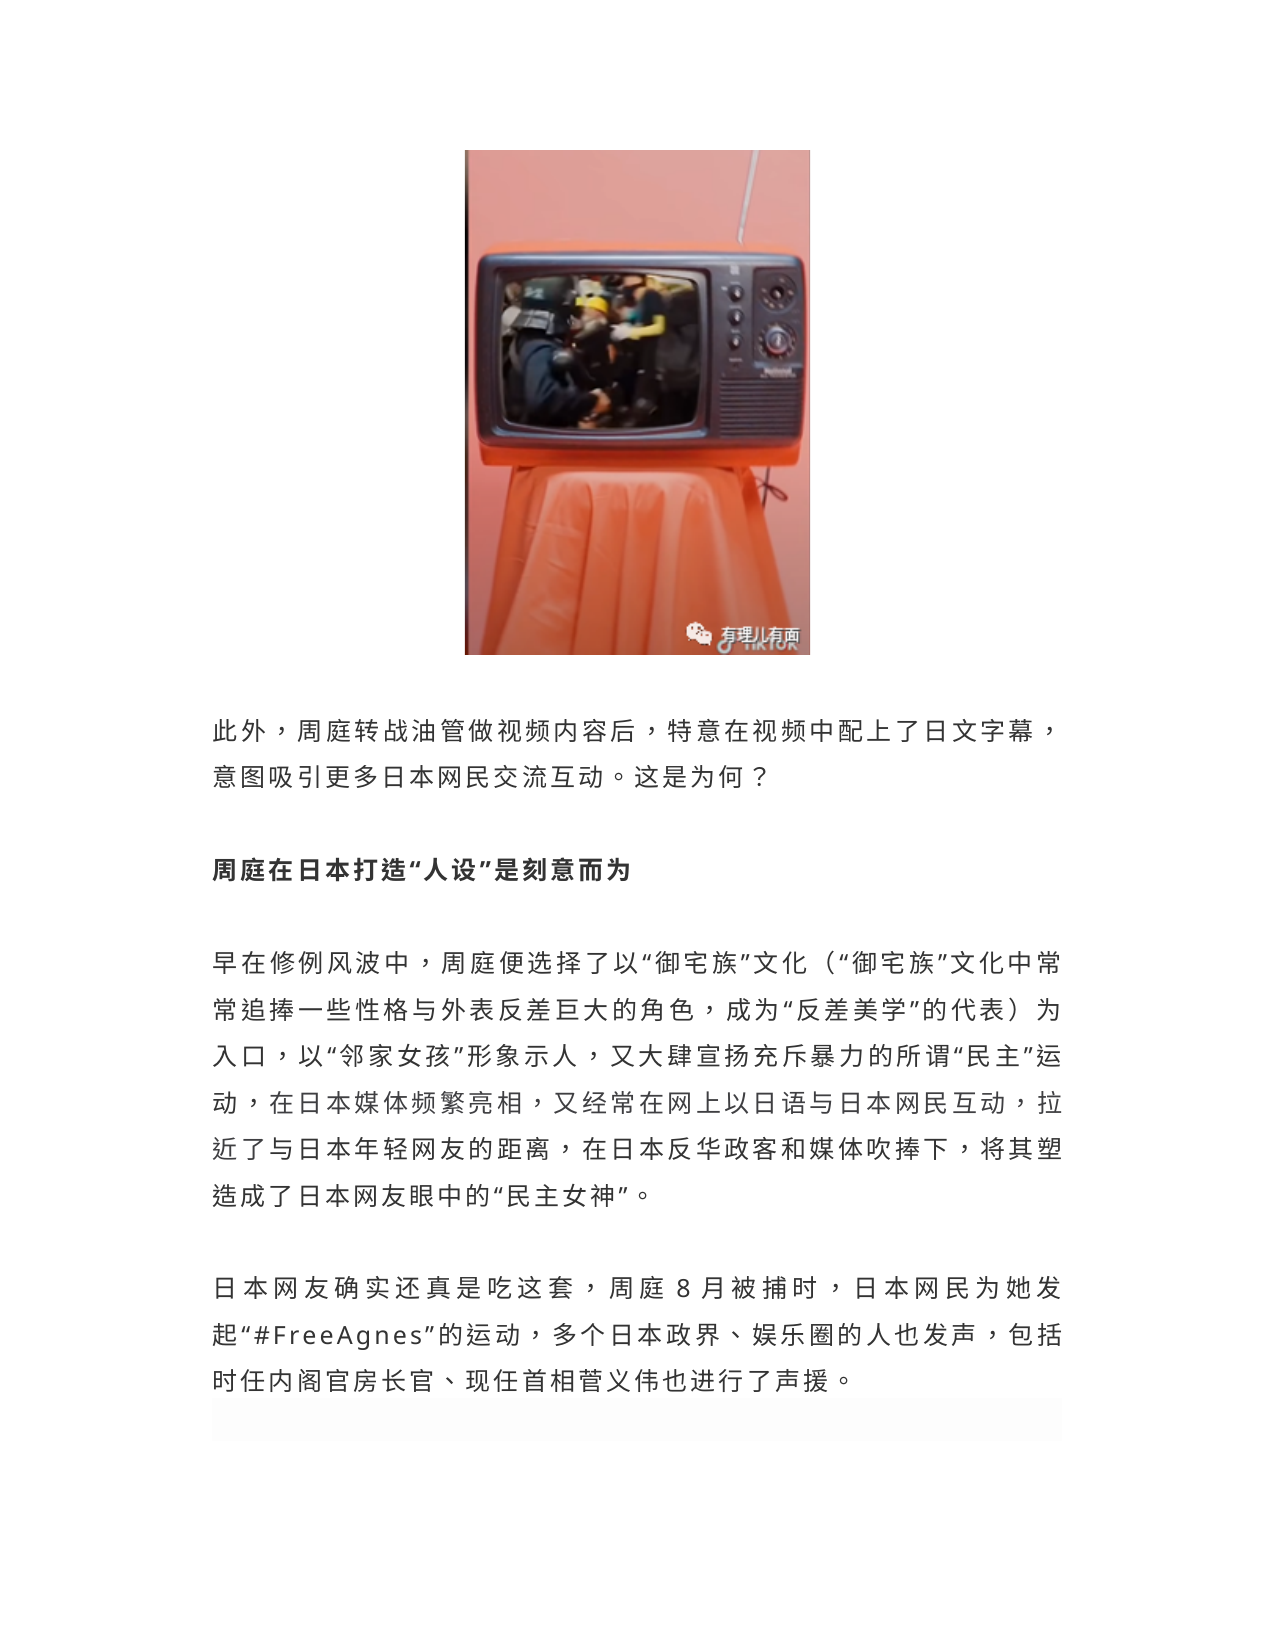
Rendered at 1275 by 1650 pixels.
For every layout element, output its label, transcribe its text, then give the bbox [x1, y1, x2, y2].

text 周庭在日本打造“人设”是刻意而为 [212, 841, 1062, 887]
text 此外，周庭转战油管做视频内容后，特意在视频中配上了日文字幕，意图吸引更多日本网民交流互动。这是为何？ [212, 701, 1062, 794]
text 日本网友确实还真是吃这套，周庭8月被捕时，日本网民为她发起“#FreeAgnes”的运动，多个日本政界、娱乐圈的人也发声，包括时任内阁官房长官、现任首相菅义伟也进行了声援。 [212, 1259, 1062, 1398]
picture [464, 150, 811, 655]
text 早在修例风波中，周庭便选择了以“御宅族”文化（“御宅族”文化中常常追捧一些性格与外表反差巨大的角色，成为“反差美学”的代表）为入口，以“邻家女孩”形象示人，又大肆宣扬充斥暴力的所谓“民主”运动，在日本媒体频繁亮相，又经常在网上以日语与日本网民互动，拉近了与日本年轻网友的距离，在日本反华政客和媒体吹捧下，将其塑造成了日本网友眼中的“民主女神”。 [212, 933, 1062, 1212]
